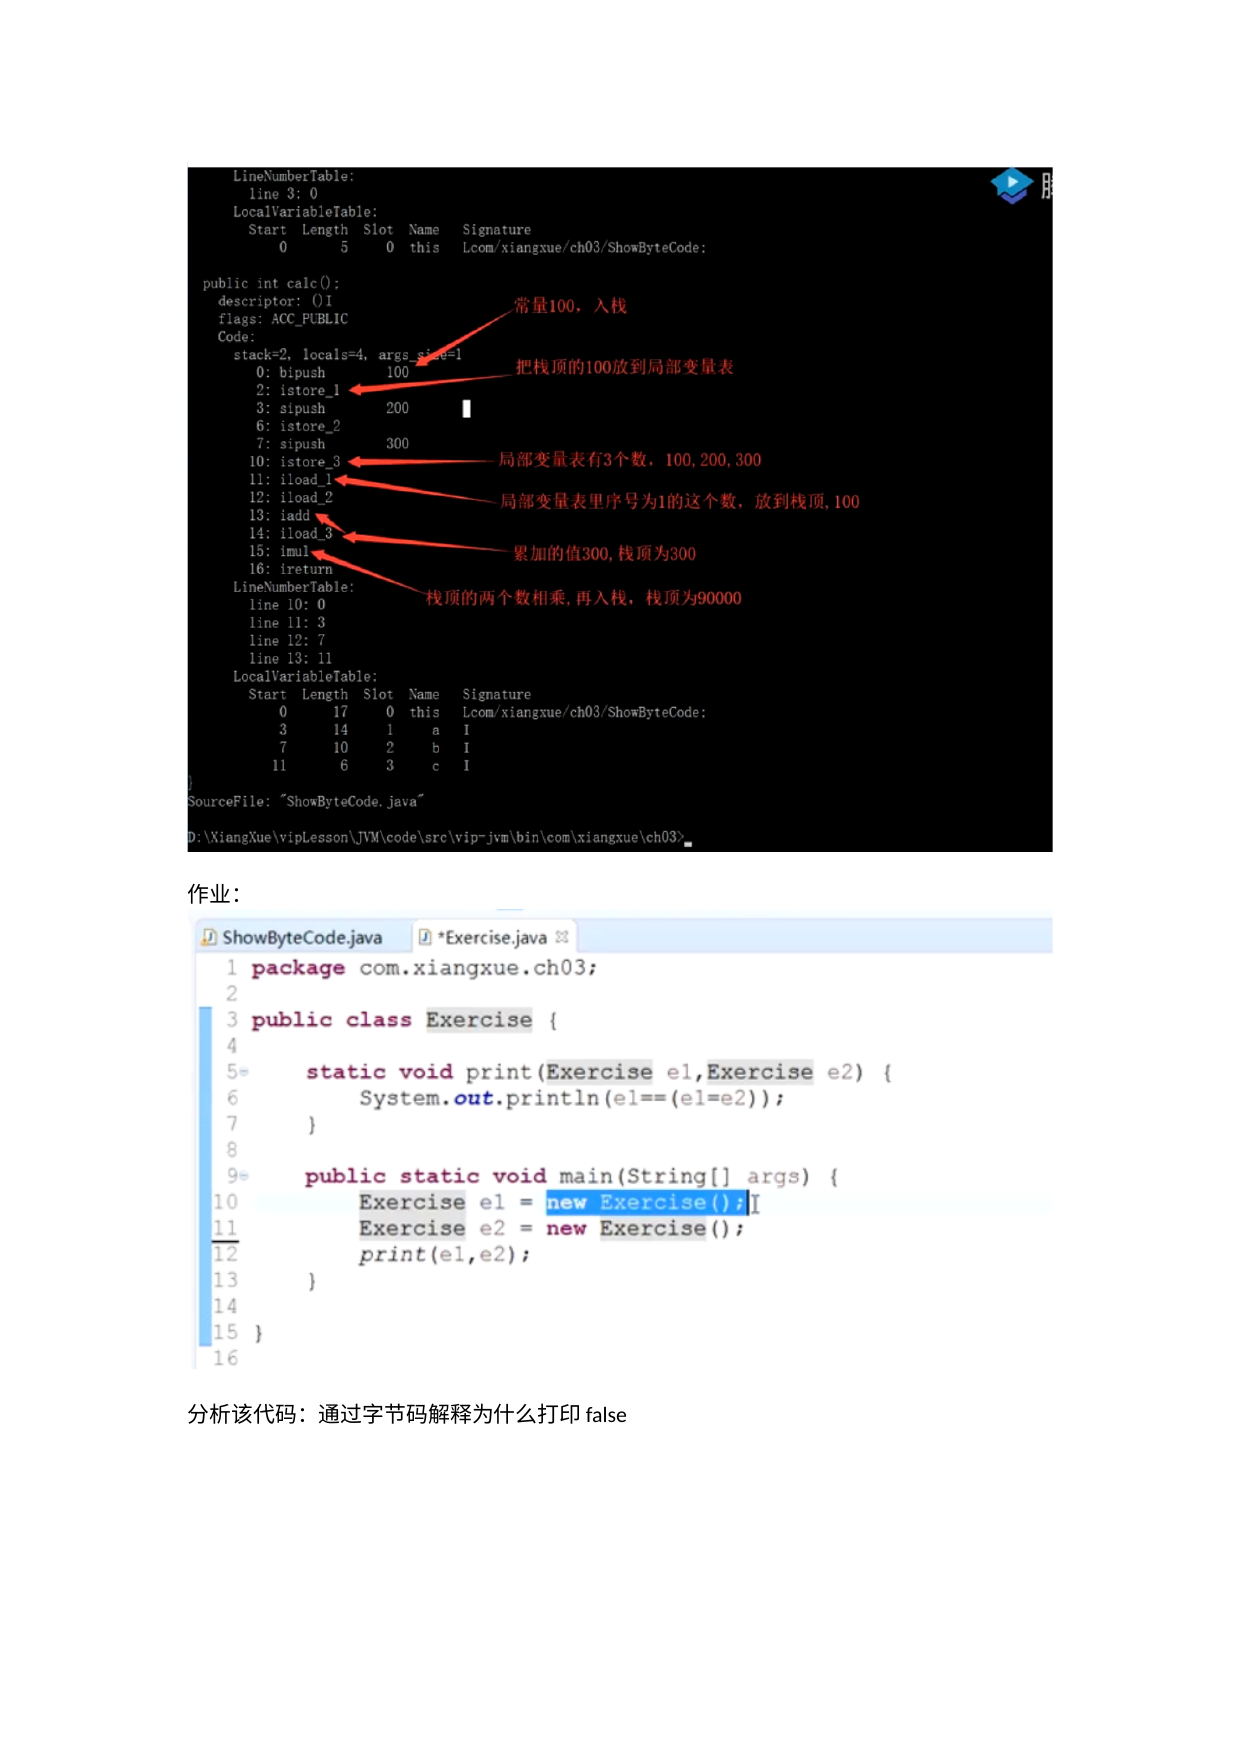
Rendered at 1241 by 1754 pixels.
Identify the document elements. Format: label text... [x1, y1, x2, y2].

picture [187, 162, 1053, 852]
text 作业： [187, 877, 1053, 909]
picture [187, 909, 1053, 1369]
text 分析该代码：通过字节码解释为什么打印false [187, 1397, 1053, 1429]
